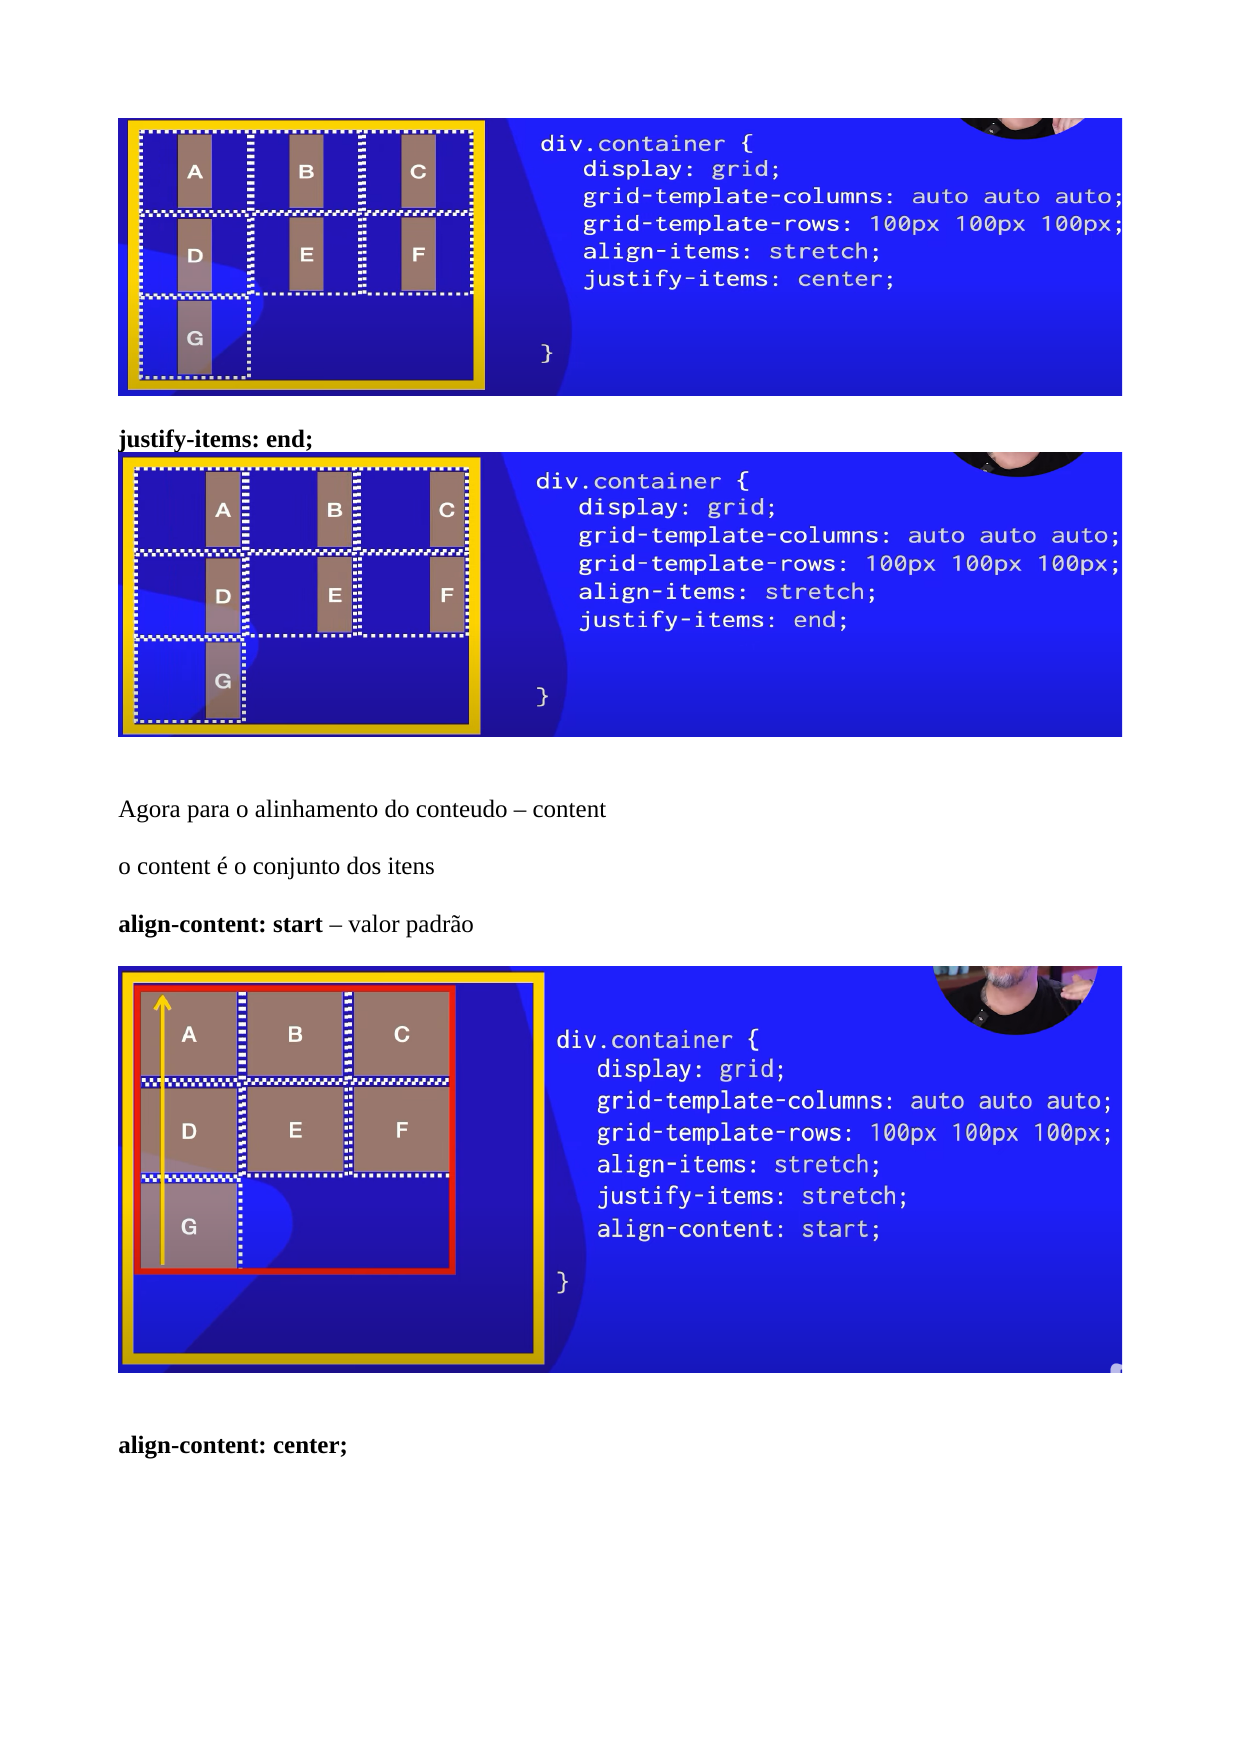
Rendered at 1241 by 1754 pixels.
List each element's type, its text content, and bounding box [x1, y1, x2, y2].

text justify-items: end; [118, 424, 1122, 452]
text o content é o conjunto dos itens [118, 851, 1122, 880]
text align-content: start – valor padrão [118, 909, 1122, 938]
picture [118, 966, 1123, 1373]
picture [118, 118, 1123, 396]
picture [118, 452, 1123, 737]
text align-content: center; [118, 1430, 1122, 1459]
text Agora para o alinhamento do conteudo – content [118, 794, 1122, 823]
